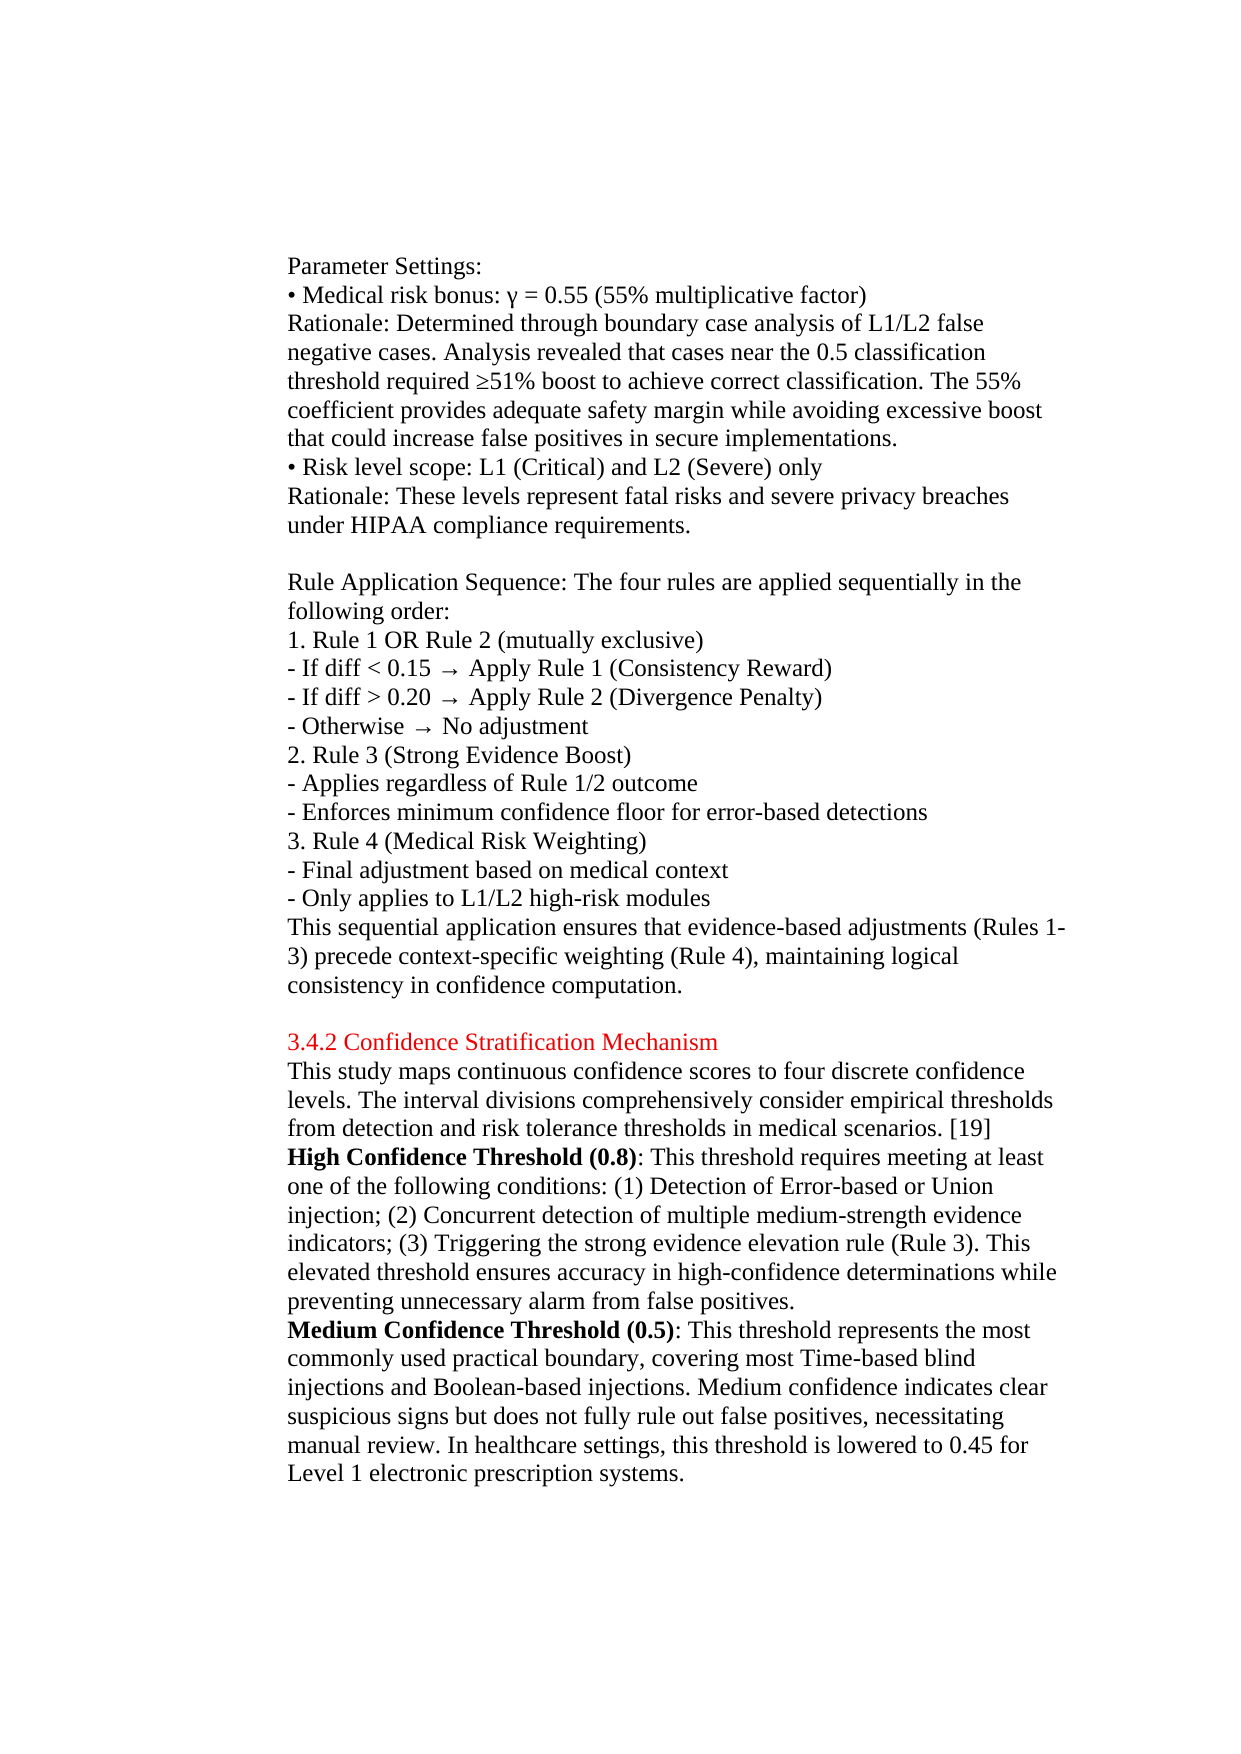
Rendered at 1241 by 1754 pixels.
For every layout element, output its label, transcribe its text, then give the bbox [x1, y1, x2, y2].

text - If diff < 0.15 → Apply Rule 1 (Consistency Reward) [287, 653, 1067, 682]
text 1. Rule 1 OR Rule 2 (mutually exclusive) [287, 625, 1067, 653]
text Parameter Settings: [287, 251, 1067, 280]
text • Risk level scope: L1 (Critical) and L2 (Severe) only [287, 452, 1067, 481]
text - Applies regardless of Rule 1/2 outcome [287, 768, 1067, 797]
text Rule Application Sequence: The four rules are applied sequentially in the following order: [287, 567, 1067, 625]
text - Only applies to L1/L2 high-risk modules [287, 883, 1067, 912]
text • Medical risk bonus: γ = 0.55 (55% multiplicative factor) [287, 280, 1067, 308]
text Rationale: Determined through boundary case analysis of L1/L2 false negative cases. Analysis revealed that cases near the 0.5 classification threshold required ≥51% boost to achieve correct classification. The 55% coefficient provides adequate safety margin while avoiding excessive boost that could increase false positives in secure implementations. [287, 308, 1067, 452]
text This sequential application ensures that evidence-based adjustments (Rules 1-3) precede context-specific weighting (Rule 4), maintaining logical consistency in confidence computation. [287, 912, 1067, 998]
text High Confidence Threshold (0.8): This threshold requires meeting at least one of the following conditions: (1) Detection of Error-based or Union injection; (2) Concurrent detection of multiple medium-strength evidence indicators; (3) Triggering the strong evidence elevation rule (Rule 3). This elevated threshold ensures accuracy in high-confidence determinations while preventing unnecessary alarm from false positives. [287, 1142, 1067, 1315]
text - Final adjustment based on medical context [287, 855, 1067, 883]
text - Otherwise → No adjustment [287, 711, 1067, 740]
text - If diff > 0.20 → Apply Rule 2 (Divergence Penalty) [287, 682, 1067, 711]
text This study maps continuous confidence scores to four discrete confidence levels. The interval divisions comprehensively consider empirical thresholds from detection and risk tolerance thresholds in medical scenarios. [19] [287, 1056, 1067, 1142]
text 3. Rule 4 (Medical Risk Weighting) [287, 826, 1067, 855]
text 2. Rule 3 (Strong Evidence Boost) [287, 740, 1067, 768]
text Rationale: These levels represent fatal risks and severe privacy breaches under HIPAA compliance requirements. [287, 481, 1067, 538]
text Medium Confidence Threshold (0.5): This threshold represents the most commonly used practical boundary, covering most Time-based blind injections and Boolean-based injections. Medium confidence indicates clear suspicious signs but does not fully rule out false positives, necessitating manual review. In healthcare settings, this threshold is lowered to 0.45 for Level 1 electronic prescription systems. [287, 1315, 1067, 1487]
text 3.4.2 Confidence Stratification Mechanism [287, 1027, 1067, 1056]
text - Enforces minimum confidence floor for error-based detections [287, 797, 1067, 826]
